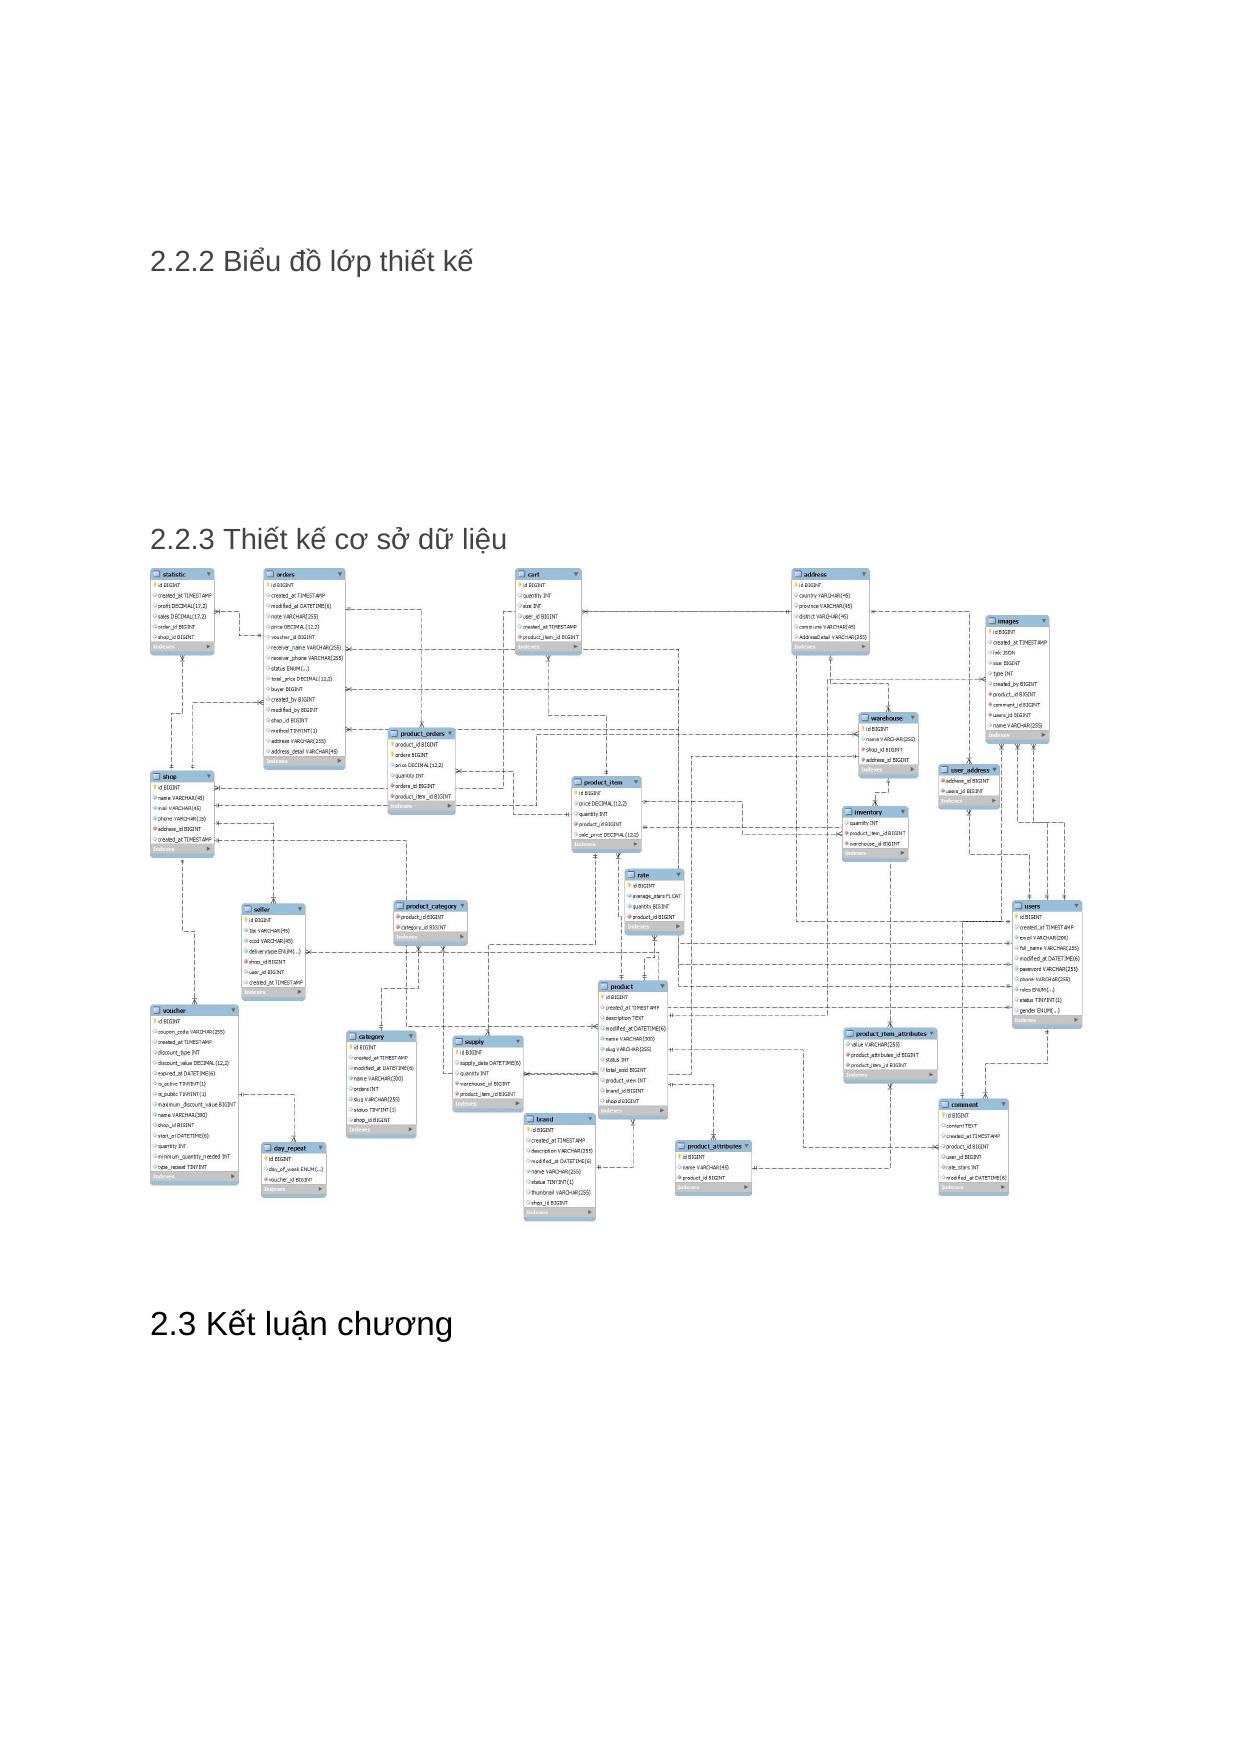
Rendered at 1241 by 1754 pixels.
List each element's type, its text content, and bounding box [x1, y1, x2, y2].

subtitle 2.2.3 Thiết kế cơ sở dữ liệu [150, 522, 1090, 556]
subtitle 2.3 Kết luận chương [150, 1304, 1090, 1342]
picture [150, 568, 1091, 1230]
subtitle 2.2.2 Biểu đồ lớp thiết kế [150, 244, 1090, 277]
